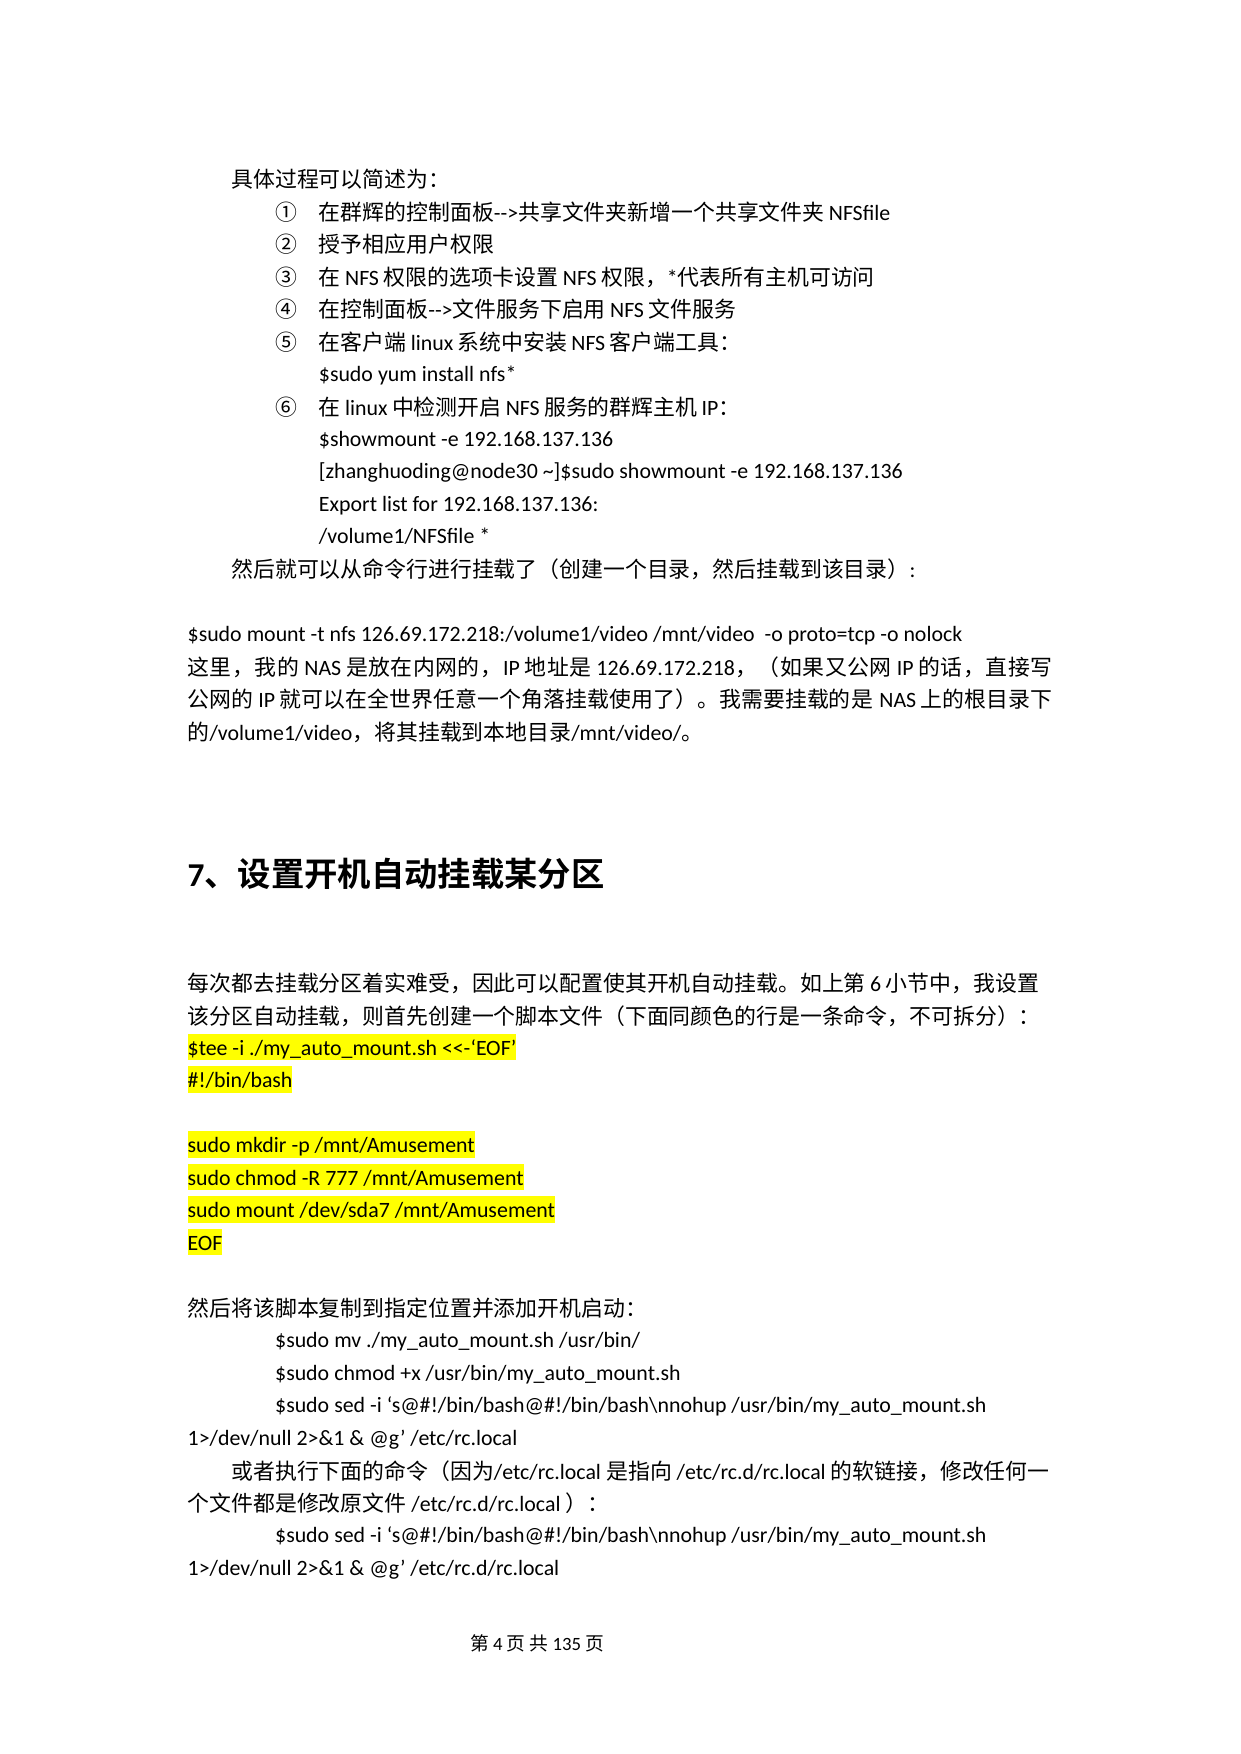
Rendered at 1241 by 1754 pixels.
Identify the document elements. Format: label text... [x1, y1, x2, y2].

text $sudo mount -t nfs 126.69.172.218:/volume1/video /mnt/video -o proto=tcp -o nolock [187, 617, 1053, 649]
subtitle 7、设置开机自动挂载某分区 [187, 839, 1053, 904]
text [zhanghuoding@node30 ~]$sudo showmount -e 192.168.137.136 [187, 454, 1053, 487]
text /volume1/NFSfile * [187, 519, 1053, 552]
text EOF [187, 1226, 1053, 1258]
text $sudo sed -i ‘s@#!/bin/bash@#!/bin/bash\nnohup /usr/bin/my_auto_mount.sh 1>/dev/null 2>&1 & @g’ /etc/rc.d/rc.local [187, 1518, 1053, 1583]
text $sudo chmod +x /usr/bin/my_auto_mount.sh [187, 1356, 1053, 1388]
list 在客户端linux系统中安装NFS客户端工具： [275, 324, 1053, 357]
list 在linux中检测开启NFS服务的群辉主机IP： [275, 389, 1053, 422]
list 在控制面板-->文件服务下启用NFS文件服务 [275, 292, 1053, 324]
text 这里，我的NAS是放在内网的，IP地址是126.69.172.218，（如果又公网IP的话，直接写公网的IP就可以在全世界任意一个角落挂载使用了）。我需要挂载的是NAS上的根目录下的/volume1/video，将其挂载到本地目录/mnt/video/。 [187, 649, 1053, 747]
list 在NFS权限的选项卡设置NFS权限，*代表所有主机可访问 [275, 259, 1053, 292]
text #!/bin/bash [187, 1063, 1053, 1096]
text $tee -i ./my_auto_mount.sh <<-‘EOF’ [187, 1031, 1053, 1063]
text $sudo mv ./my_auto_mount.sh /usr/bin/ [187, 1323, 1053, 1356]
text $sudo yum install nfs* [187, 357, 1053, 389]
list 授予相应用户权限 [275, 227, 1053, 259]
text $showmount -e 192.168.137.136 [187, 422, 1053, 454]
text sudo mkdir -p /mnt/Amusement [187, 1128, 1053, 1161]
text 然后就可以从命令行进行挂载了（创建一个目录，然后挂载到该目录）: [187, 552, 1053, 584]
text 或者执行下面的命令（因为/etc/rc.local 是指向 /etc/rc.d/rc.local 的软链接，修改任何一个文件都是修改原文件 /etc/rc.d/rc.local ）： [187, 1453, 1053, 1518]
text 具体过程可以简述为： [187, 162, 1053, 194]
list 在群辉的控制面板-->共享文件夹新增一个共享文件夹NFSfile [275, 194, 1053, 227]
text $sudo sed -i ‘s@#!/bin/bash@#!/bin/bash\nnohup /usr/bin/my_auto_mount.sh 1>/dev/null 2>&1 & @g’ /etc/rc.local [187, 1388, 1053, 1453]
text Export list for 192.168.137.136: [187, 487, 1053, 519]
text sudo chmod -R 777 /mnt/Amusement [187, 1161, 1053, 1193]
text 每次都去挂载分区着实难受，因此可以配置使其开机自动挂载。如上第6小节中，我设置该分区自动挂载，则首先创建一个脚本文件（下面同颜色的行是一条命令，不可拆分）： [187, 966, 1053, 1031]
text 然后将该脚本复制到指定位置并添加开机启动： [187, 1291, 1053, 1323]
text sudo mount /dev/sda7 /mnt/Amusement [187, 1193, 1053, 1226]
